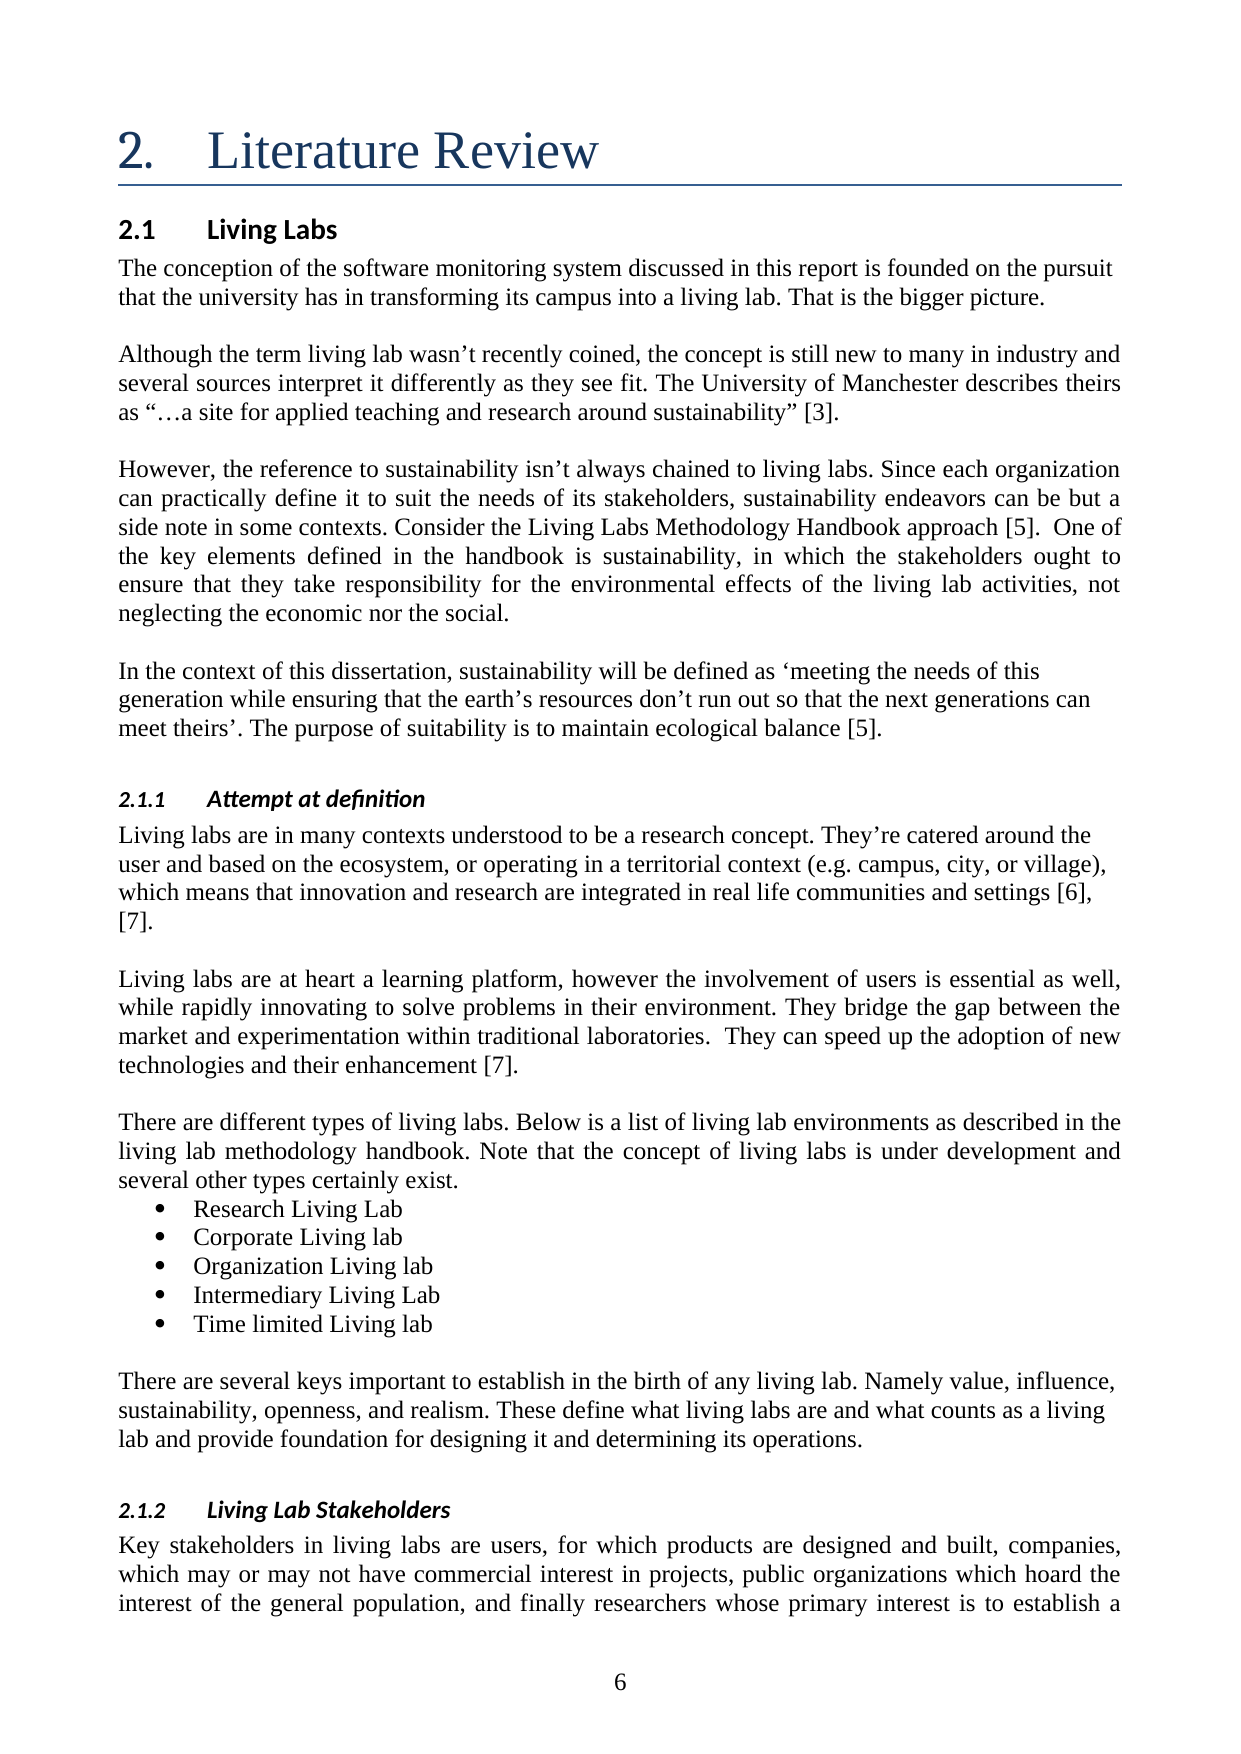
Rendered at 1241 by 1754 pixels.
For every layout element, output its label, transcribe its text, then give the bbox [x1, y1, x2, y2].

subtitle Living Lab Stakeholders [118, 1494, 1122, 1524]
list Intermediary Living Lab [156, 1280, 1122, 1309]
text Living labs are at heart a learning platform, however the involvement of users is essential as well, while rapidly innovating to solve problems in their environment. They bridge the gap between the market and experimentation within traditional laboratories. They can speed up the adoption of new technologies and their enhancement [7]. [118, 964, 1122, 1079]
text Although the term living lab wasn’t recently coined, the concept is still new to many in industry and several sources interpret it differently as they see fit. The University of Manchester describes theirs as “…a site for applied teaching and research around sustainability” . [118, 339, 1122, 426]
subtitle Attempt at definition [118, 783, 1122, 814]
text There are different types of living labs. Below is a list of living lab environments as described in the living lab methodology handbook. Note that the concept of living labs is under development and several other types certainly exist. [118, 1107, 1122, 1194]
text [118, 1531, 1122, 1617]
text However, the reference to sustainability isn’t always chained to living labs. Since each organization can practically define it to suit the needs of its stakeholders, sustainability endeavors can be but a side note in some contexts. Consider the Living Labs Methodology Handbook approach One of the key elements defined in the handbook is sustainability, in which the stakeholders ought to ensure that they take responsibility for the environmental effects of the living lab activities, not neglecting the economic nor the social. [118, 454, 1122, 627]
list Organization Living lab [156, 1251, 1122, 1280]
text The conception of the software monitoring system discussed in this report is founded on the pursuit that the university has in transforming its campus into a living lab. That is the bigger picture. [118, 253, 1122, 311]
text There are several keys important to establish in the birth of any living lab. Namely value, influence, sustainability, openness, and realism. These define what living labs are and what counts as a living lab and provide foundation for designing it and determining its operations. [118, 1366, 1122, 1452]
subtitle Literature Review [118, 118, 1122, 184]
text In the context of this dissertation, sustainability will be defined as ‘meeting the needs of this generation while ensuring that the earth’s resources don’t run out so that the next generations can meet theirs’. The purpose of suitability is to maintain ecological balance [118, 656, 1122, 742]
text Living labs are in many contexts understood to be a research concept. They’re catered around the user and based on the ecosystem, or operating in a territorial context (e.g. campus, city, or village), which means that innovation and research are integrated in real life communities and settings [118, 820, 1122, 935]
list Corporate Living lab [156, 1222, 1122, 1251]
subtitle Living Labs [118, 211, 1122, 247]
list Time limited Living lab [156, 1309, 1122, 1337]
list Research Living Lab [156, 1194, 1122, 1222]
